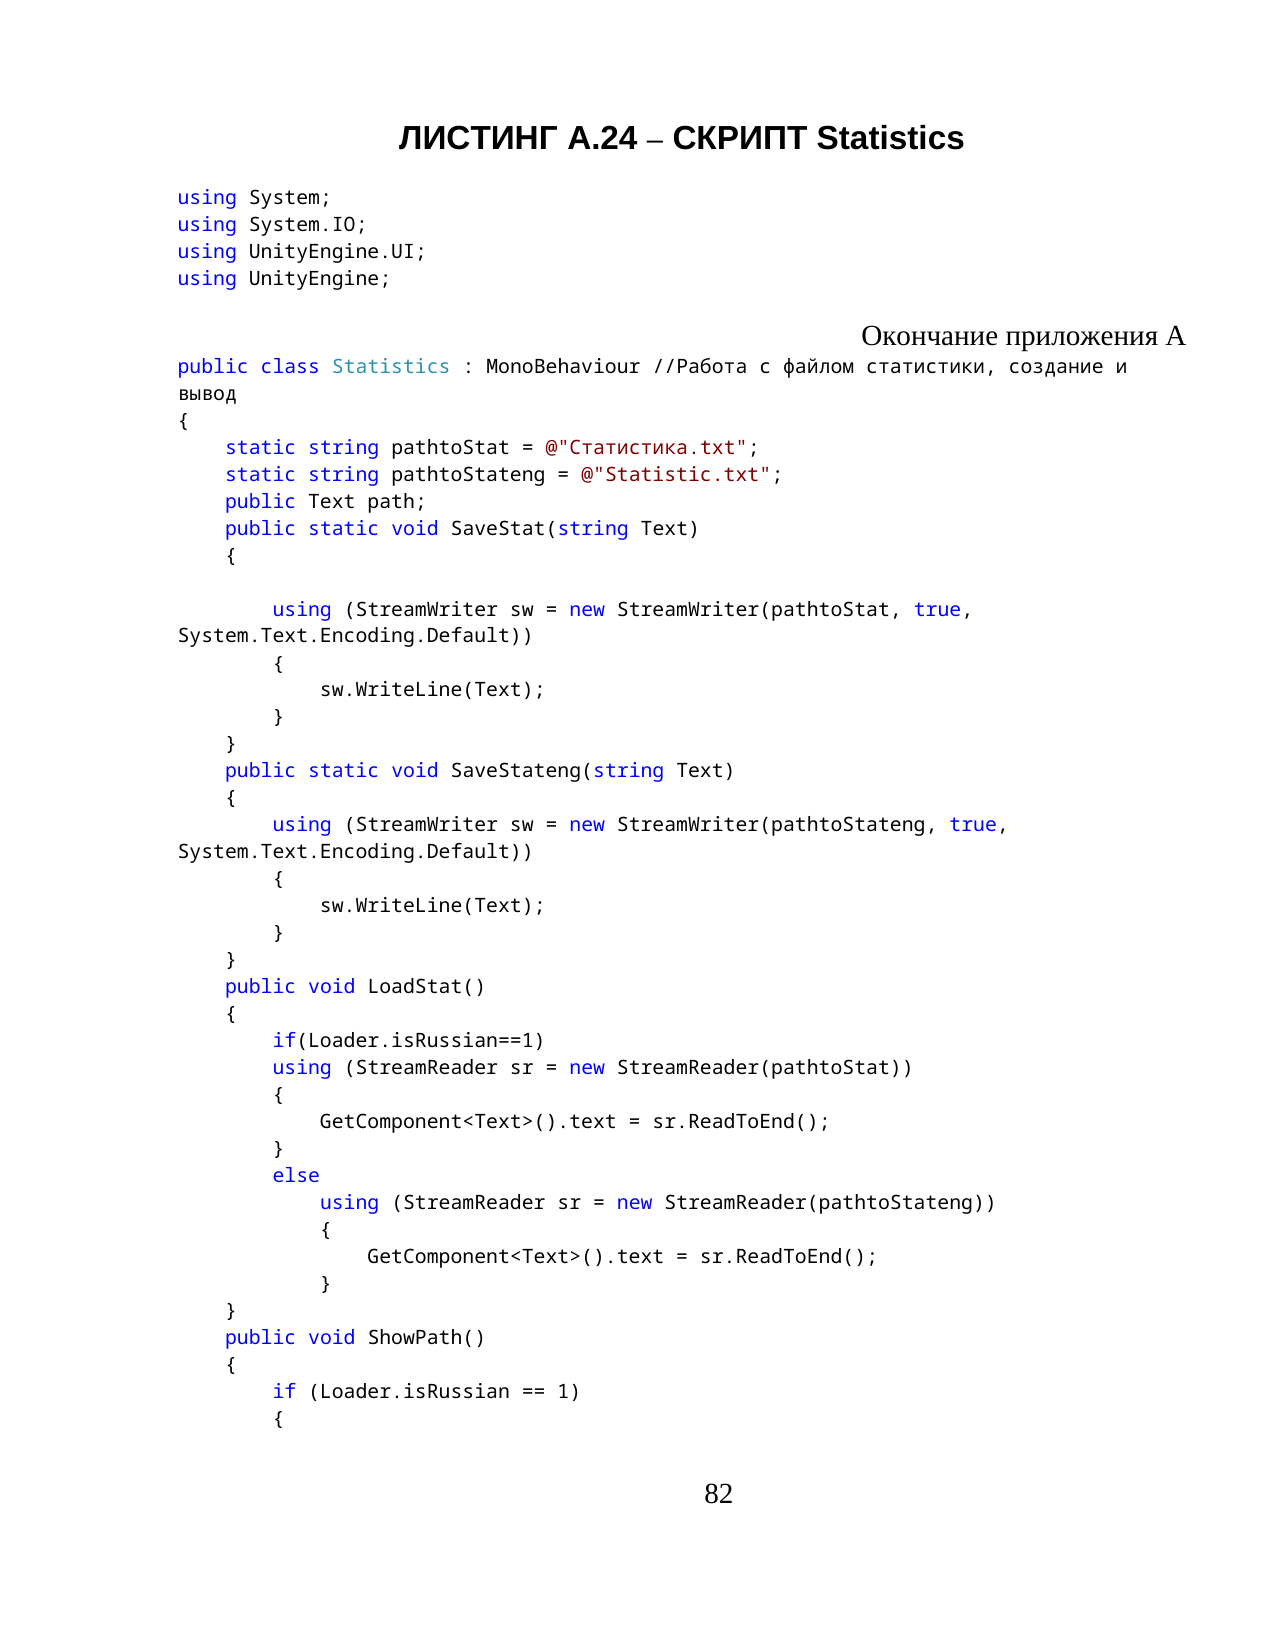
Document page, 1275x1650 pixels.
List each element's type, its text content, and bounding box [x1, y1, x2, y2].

text public void LoadStat() [177, 972, 1186, 999]
text public static void SaveStat(string Text) [177, 514, 1186, 541]
text using (StreamReader sr = new StreamReader(pathtoStat)) [177, 1053, 1186, 1080]
text using UnityEngine.UI; [177, 237, 1186, 264]
text } [177, 1296, 1186, 1323]
text GetComponent<Text>().text = sr.ReadToEnd(); [177, 1107, 1186, 1134]
text public Text path; [177, 487, 1186, 514]
text else [177, 1161, 1186, 1188]
text public class Statistics : MonoBehaviour //Работа с файлом статистики, создание и вывод [177, 352, 1186, 406]
text { [177, 784, 1186, 811]
text if (Loader.isRussian == 1) [177, 1377, 1186, 1404]
text } [177, 703, 1186, 730]
text GetComponent<Text>().text = sr.ReadToEnd(); [177, 1242, 1186, 1269]
text using System.IO; [177, 211, 1186, 237]
text using (StreamWriter sw = new StreamWriter(pathtoStat, true, System.Text.Encoding.Default)) [177, 595, 1186, 649]
text using UnityEngine; [177, 264, 1186, 291]
text static string pathtoStat = @"Статистика.txt"; [177, 433, 1186, 460]
text } [177, 1269, 1186, 1296]
text { [177, 1404, 1186, 1431]
text { [177, 999, 1186, 1026]
text } [177, 730, 1186, 757]
text ЛИСТИНГ А.24 – СКРИПТ Statistics [177, 118, 1186, 157]
text { [177, 1350, 1186, 1377]
text public void ShowPath() [177, 1323, 1186, 1350]
text { [177, 1215, 1186, 1242]
text { [177, 541, 1186, 568]
text } [177, 946, 1186, 972]
text using System; [177, 183, 1186, 211]
text using (StreamWriter sw = new StreamWriter(pathtoStateng, true, System.Text.Encoding.Default)) [177, 811, 1186, 864]
text sw.WriteLine(Text); [177, 676, 1186, 703]
text { [177, 864, 1186, 892]
text public static void SaveStateng(string Text) [177, 757, 1186, 784]
text if(Loader.isRussian==1) [177, 1026, 1186, 1053]
text { [177, 1080, 1186, 1107]
text sw.WriteLine(Text); [177, 892, 1186, 918]
text static string pathtoStateng = @"Statistic.txt"; [177, 460, 1186, 487]
text using (StreamReader sr = new StreamReader(pathtoStateng)) [177, 1188, 1186, 1215]
text { [177, 649, 1186, 676]
text } [177, 1134, 1186, 1161]
text Окончание приложения А [177, 318, 1186, 352]
text { [177, 406, 1186, 433]
text } [177, 918, 1186, 946]
